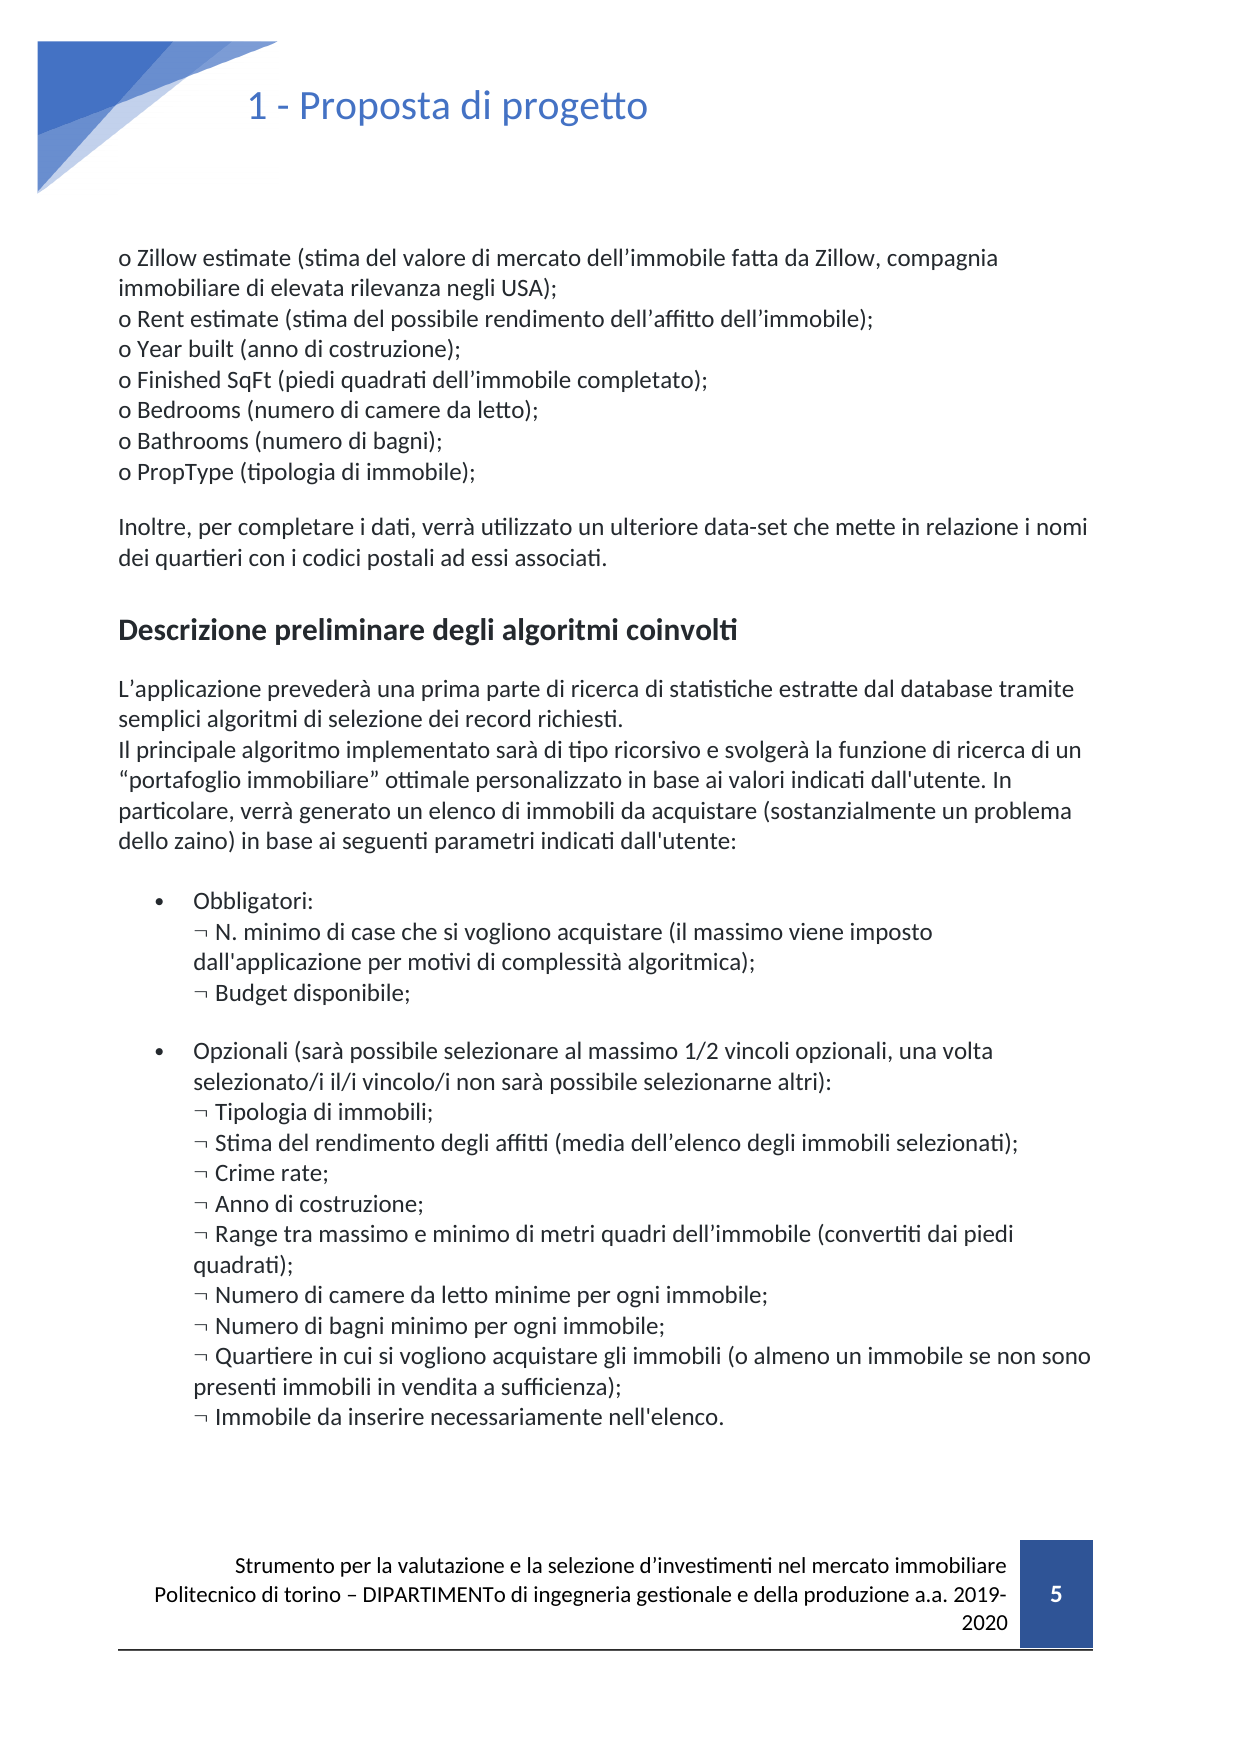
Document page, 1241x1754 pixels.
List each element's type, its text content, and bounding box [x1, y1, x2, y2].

text L’applicazione prevederà una prima parte di ricerca di statistiche estratte dal database tramite semplici algoritmi di selezione dei record richiesti. Il principale algoritmo implementato sarà di tipo ricorsivo e svolgerà la funzione di ricerca di un “portafoglio immobiliare” ottimale personalizzato in base ai valori indicati dall'utente. In particolare, verrà generato un elenco di immobili da acquistare (sostanzialmente un problema dello zaino) in base ai seguenti parametri indicati dall'utente: [118, 673, 1093, 856]
text Inoltre, per completare i dati, verrà utilizzato un ulteriore data-set che mette in relazione i nomi dei quartieri con i codici postali ad essi associati. [118, 511, 1093, 572]
list Obbligatori: N. minimo di case che si vogliono acquistare (il massimo viene imposto dall'applicazione per motivi di complessità algoritmica); Budget disponibile; [156, 885, 1093, 1035]
list Opzionali (sarà possibile selezionare al massimo 1/2 vincoli opzionali, una volta selezionato/i il/i vincolo/i non sarà possibile selezionarne altri): Tipologia di immobili; Stima del rendimento degli affitti (media dell’elenco degli immobili selezionati); Crime rate; Anno di costruzione; Range tra massimo e minimo di metri quadri dell’immobile (convertiti dai piedi quadrati); Numero di camere da letto minime per ogni immobile; Numero di bagni minimo per ogni immobile; Quartiere in cui si vogliono acquistare gli immobili (o almeno un immobile se non sono presenti immobili in vendita a sufficienza); Immobile da inserire necessariamente nell'elenco. [156, 1035, 1093, 1432]
picture [37, 41, 279, 195]
subtitle Descrizione preliminare degli algoritmi coinvolti [118, 610, 1093, 648]
text o Zillow estimate (stima del valore di mercato dell’immobile fatta da Zillow, compagnia immobiliare di elevata rilevanza negli USA); o Rent estimate (stima del possibile rendimento dell’affitto dell’immobile); o Year built (anno di costruzione); o Finished SqFt (piedi quadrati dell’immobile completato); o Bedrooms (numero di camere da letto); o Bathrooms (numero di bagni); o PropType (tipologia di immobile); [118, 242, 1093, 486]
